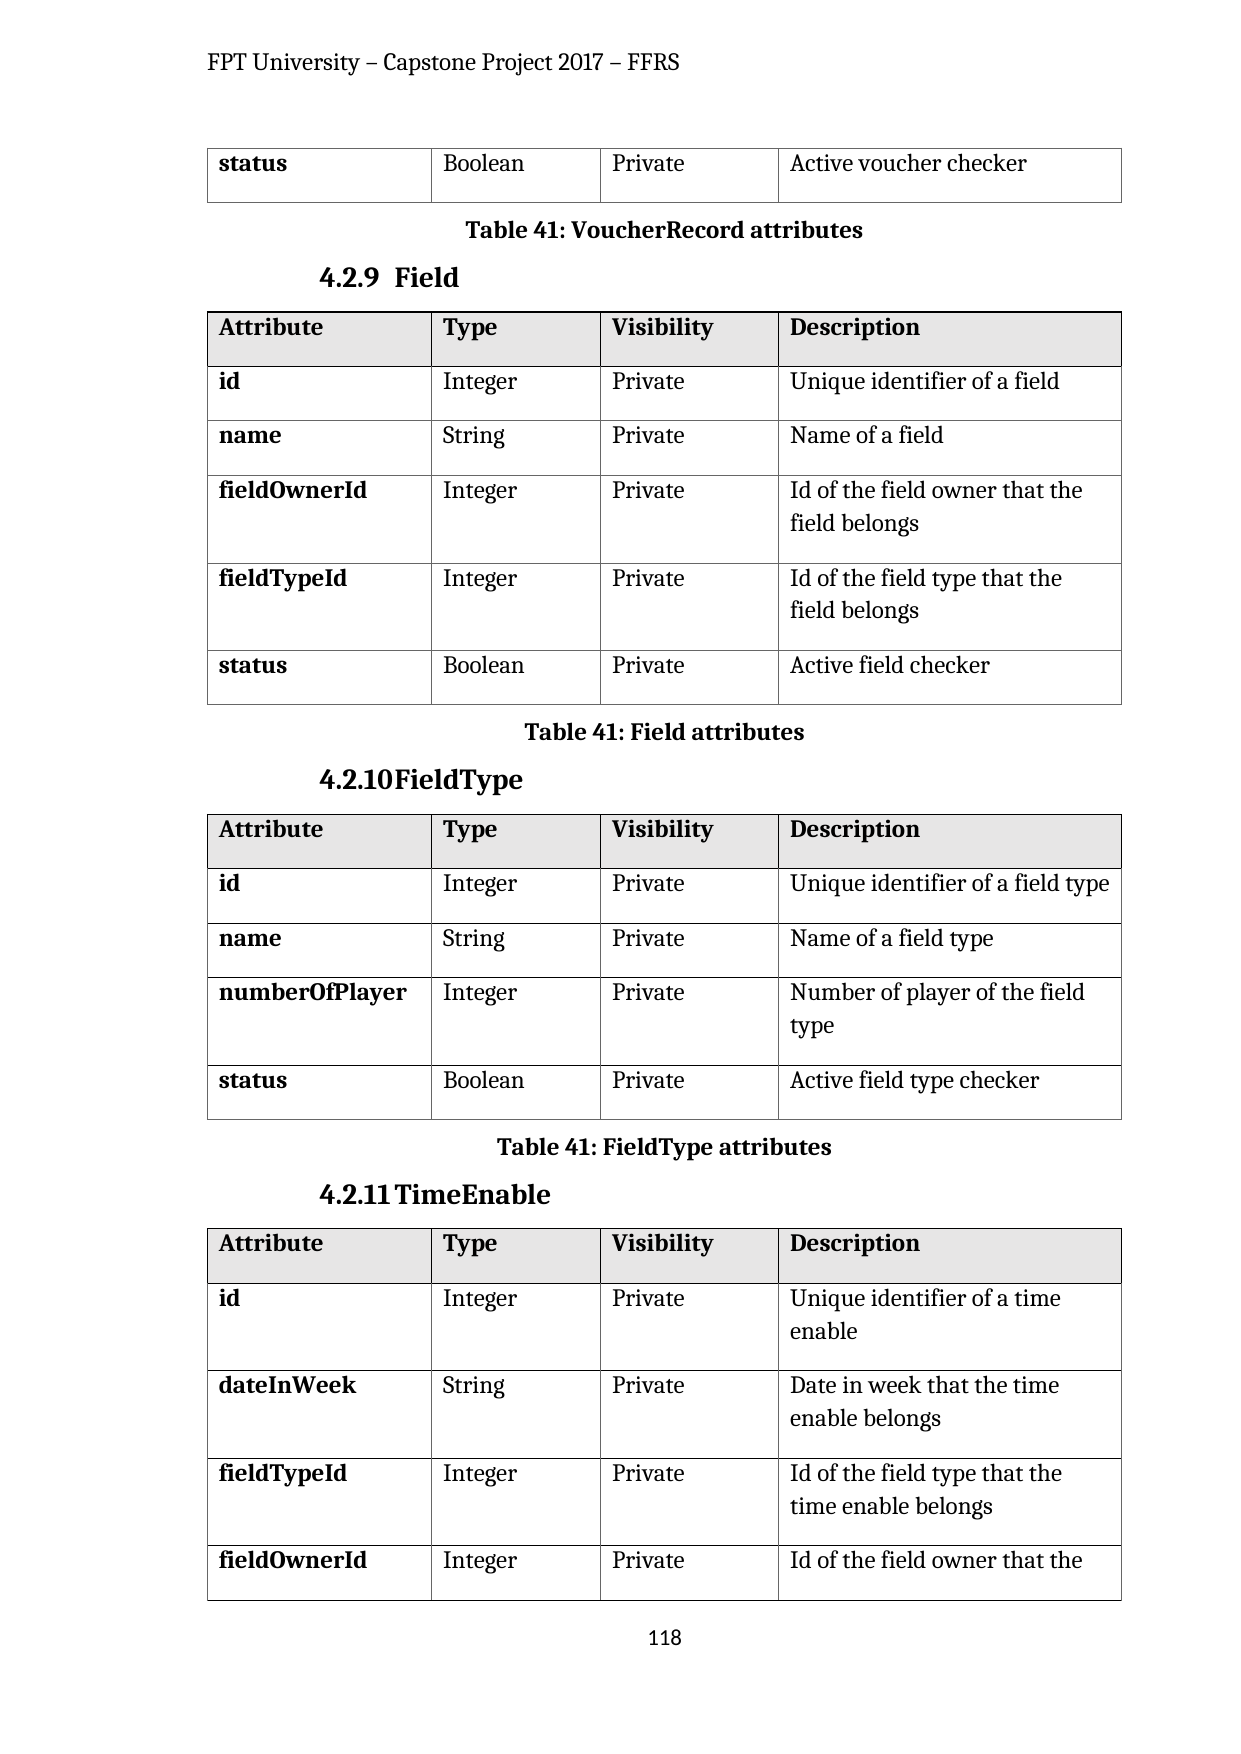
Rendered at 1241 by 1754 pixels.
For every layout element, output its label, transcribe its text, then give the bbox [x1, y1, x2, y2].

table_cell Integer [432, 564, 600, 650]
table_cell numberOfPlayer [208, 978, 431, 1064]
table_cell id [208, 1284, 431, 1370]
table_header Attribute [208, 815, 431, 868]
table_cell Id of the field type that the time enable belongs [779, 1459, 1121, 1545]
table_cell Private [601, 1371, 778, 1458]
table_cell Private [601, 564, 778, 650]
subtitle TimeEnable [319, 1178, 1122, 1212]
table_cell dateInWeek [208, 1371, 431, 1458]
table_cell Unique identifier of a field type [779, 869, 1121, 923]
table_cell Number of player of the field type [779, 978, 1121, 1064]
subtitle Field [319, 261, 1122, 295]
table_cell Private [601, 978, 778, 1064]
table_cell String [432, 924, 600, 977]
subtitle FieldType [319, 763, 1122, 797]
table_cell status [208, 1066, 431, 1119]
table_cell Unique identifier of a field [779, 367, 1121, 420]
list Table 41: FieldType attributes [207, 1133, 1122, 1161]
table_cell name [208, 924, 431, 977]
table_cell Integer [432, 1284, 600, 1370]
table_header Visibility [601, 313, 778, 366]
table_header Visibility [601, 1229, 778, 1283]
table_cell id [208, 869, 431, 923]
list Table 41: Field attributes [207, 718, 1122, 747]
table_cell Active voucher checker [779, 149, 1121, 202]
table_cell Date in week that the time enable belongs [779, 1371, 1121, 1458]
table_cell Id of the field type that the field belongs [779, 564, 1121, 650]
table_header Description [779, 1229, 1121, 1283]
table_cell Private [601, 651, 778, 704]
table_cell name [208, 421, 431, 475]
table_cell Integer [432, 367, 600, 420]
table_cell Private [601, 1546, 778, 1600]
table_cell Integer [432, 978, 600, 1064]
table_cell status [208, 149, 431, 202]
table_cell Private [601, 869, 778, 923]
table_cell Unique identifier of a time enable [779, 1284, 1121, 1370]
table_cell fieldTypeId [208, 564, 431, 650]
table_cell Active field checker [779, 651, 1121, 704]
table_cell Boolean [432, 651, 600, 704]
table_header Attribute [208, 1229, 431, 1283]
table_cell Private [601, 149, 778, 202]
table_cell fieldTypeId [208, 1459, 431, 1545]
table_header Type [432, 313, 600, 366]
table_cell id [208, 367, 431, 420]
table_cell Private [601, 1284, 778, 1370]
table_cell Private [601, 367, 778, 420]
table_cell Boolean [432, 149, 600, 202]
table_cell Active field type checker [779, 1066, 1121, 1119]
table_cell Private [601, 1066, 778, 1119]
table_cell String [432, 1371, 600, 1458]
table_cell Name of a field [779, 421, 1121, 475]
table_cell status [208, 651, 431, 704]
table_header Visibility [601, 815, 778, 868]
table_header Type [432, 1229, 600, 1283]
table_header Attribute [208, 313, 431, 366]
table_cell Name of a field type [779, 924, 1121, 977]
table_cell Integer [432, 869, 600, 923]
table_cell Id of the field owner that the field belongs [779, 476, 1121, 562]
table_header Description [779, 313, 1121, 366]
table_cell Boolean [432, 1066, 600, 1119]
table_cell Integer [432, 476, 600, 562]
table_header Type [432, 815, 600, 868]
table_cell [779, 1546, 1121, 1600]
table_cell fieldOwnerId [208, 476, 431, 562]
table_header Description [779, 815, 1121, 868]
table_cell Private [601, 476, 778, 562]
table_cell Integer [432, 1546, 600, 1600]
table_cell Private [601, 924, 778, 977]
table_cell Integer [432, 1459, 600, 1545]
list Table 41: VoucherRecord attributes [207, 216, 1122, 244]
table_cell Private [601, 421, 778, 475]
table_cell String [432, 421, 600, 475]
table_cell fieldOwnerId [208, 1546, 431, 1600]
table_cell Private [601, 1459, 778, 1545]
